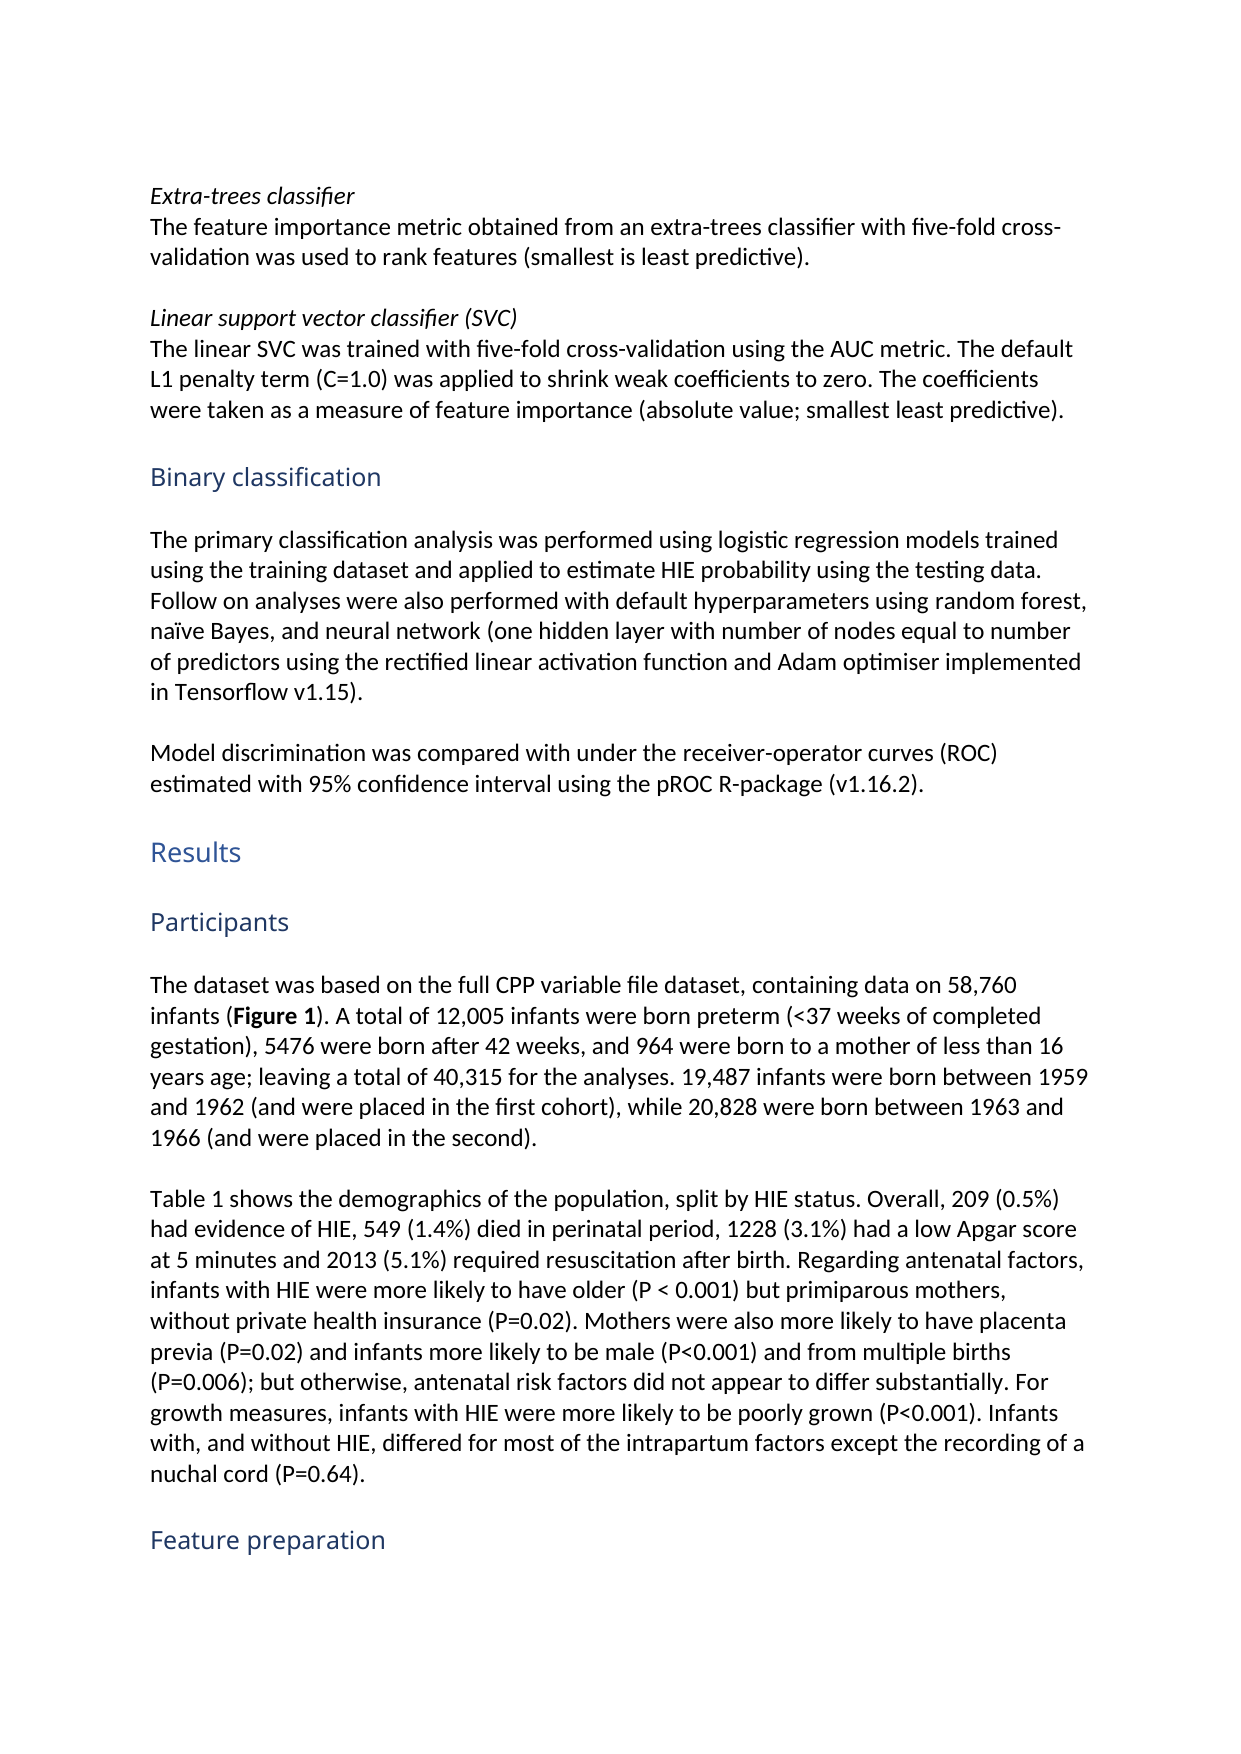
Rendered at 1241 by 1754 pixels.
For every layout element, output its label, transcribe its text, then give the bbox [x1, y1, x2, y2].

text The feature importance metric obtained from an extra-trees classifier with five-fold cross-validation was used to rank features (smallest is least predictive). [150, 211, 1090, 272]
subtitle Feature preparation [150, 1523, 1090, 1557]
subtitle Binary classification [150, 459, 1090, 493]
text The dataset was based on the full CPP variable file dataset, containing data on 58,760 infants (Figure 1). A total of 12,005 infants were born preterm (<37 weeks of completed gestation), 5476 were born after 42 weeks, and 964 were born to a mother of less than 16 years age; leaving a total of 40,315 for the analyses. 19,487 infants were born between 1959 and 1962 (and were placed in the first cohort), while 20,828 were born between 1963 and 1966 (and were placed in the second). [150, 969, 1090, 1153]
text Linear support vector classifier (SVC) [150, 303, 1090, 333]
text The linear SVC was trained with five-fold cross-validation using the AUC metric. The default L1 penalty term (C=1.0) was applied to shrink weak coefficients to zero. The coefficients were taken as a measure of feature importance (absolute value; smallest least predictive). [150, 333, 1090, 425]
text Extra-trees classifier [150, 181, 1090, 211]
text Table 1 shows the demographics of the population, split by HIE status. Overall, 209 (0.5%) had evidence of HIE, 549 (1.4%) died in perinatal period, 1228 (3.1%) had a low Apgar score at 5 minutes and 2013 (5.1%) required resuscitation after birth. Regarding antenatal factors, infants with HIE were more likely to have older (P < 0.001) but primiparous mothers, without private health insurance (P=0.02). Mothers were also more likely to have placenta previa (P=0.02) and infants more likely to be male (P<0.001) and from multiple births (P=0.006); but otherwise, antenatal risk factors did not appear to differ substantially. For growth measures, infants with HIE were more likely to be poorly grown (P<0.001). Infants with, and without HIE, differed for most of the intrapartum factors except the recording of a nuchal cord (P=0.64). [150, 1183, 1090, 1488]
text The primary classification analysis was performed using logistic regression models trained using the training dataset and applied to estimate HIE probability using the testing data. Follow on analyses were also performed with default hyperparameters using random forest, naïve Bayes, and neural network (one hidden layer with number of nodes equal to number of predictors using the rectified linear activation function and Adam optimiser implemented in Tensorflow v1.15). [150, 524, 1090, 707]
subtitle Participants [150, 905, 1090, 939]
subtitle Results [150, 833, 1090, 870]
text Model discrimination was compared with under the receiver-operator curves (ROC) estimated with 95% confidence interval using the pROC R-package (v1.16.2). [150, 738, 1090, 799]
